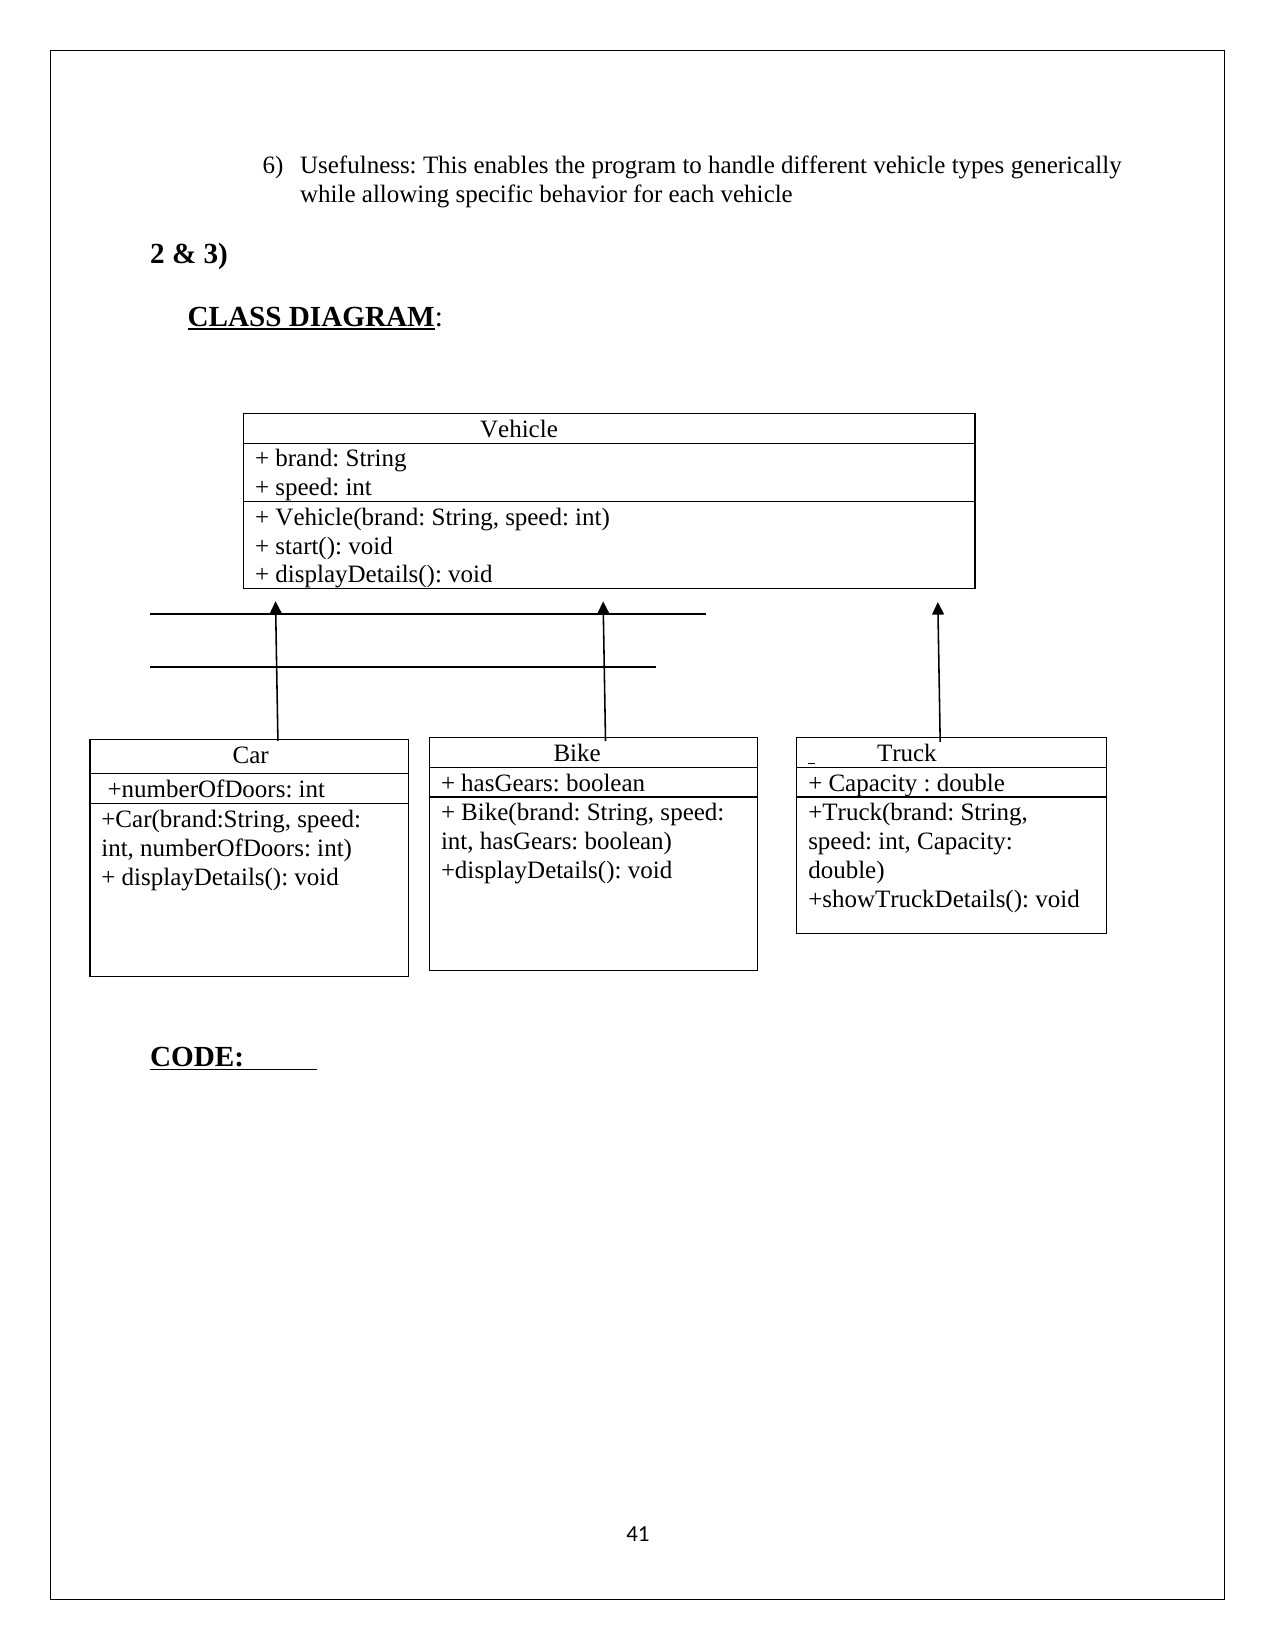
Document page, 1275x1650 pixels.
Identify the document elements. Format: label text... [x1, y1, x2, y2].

table_cell + Capacity : double [797, 768, 1106, 796]
table_header Bike [430, 738, 757, 767]
table_header Truck [797, 738, 1106, 767]
table_cell + Vehicle(brand: String, speed: int) + start(): void + displayDetails(): void [244, 502, 974, 588]
list Usefulness: This enables the program to handle different vehicle types generically while allowing specific behavior for each vehicle [262, 150, 1125, 207]
table_cell +Car(brand:String, speed: int, numberOfDoors: int) + displayDetails(): void [91, 804, 408, 976]
text 2 & 3) [150, 237, 1125, 270]
table_cell + hasGears: boolean [430, 768, 757, 796]
table_cell +numberOfDoors: int [91, 774, 408, 803]
text CODE: [150, 1039, 1125, 1073]
table_header Vehicle [244, 414, 974, 442]
table_cell + Bike(brand: String, speed: int, hasGears: boolean) +displayDetails(): void [430, 798, 757, 970]
text CLASS DIAGRAM: [187, 299, 1125, 333]
table_header Car [91, 740, 408, 773]
table_cell + brand: String + speed: int [244, 444, 974, 501]
table_cell +Truck(brand: String, speed: int, Capacity: double) +showTruckDetails(): void [797, 798, 1106, 932]
